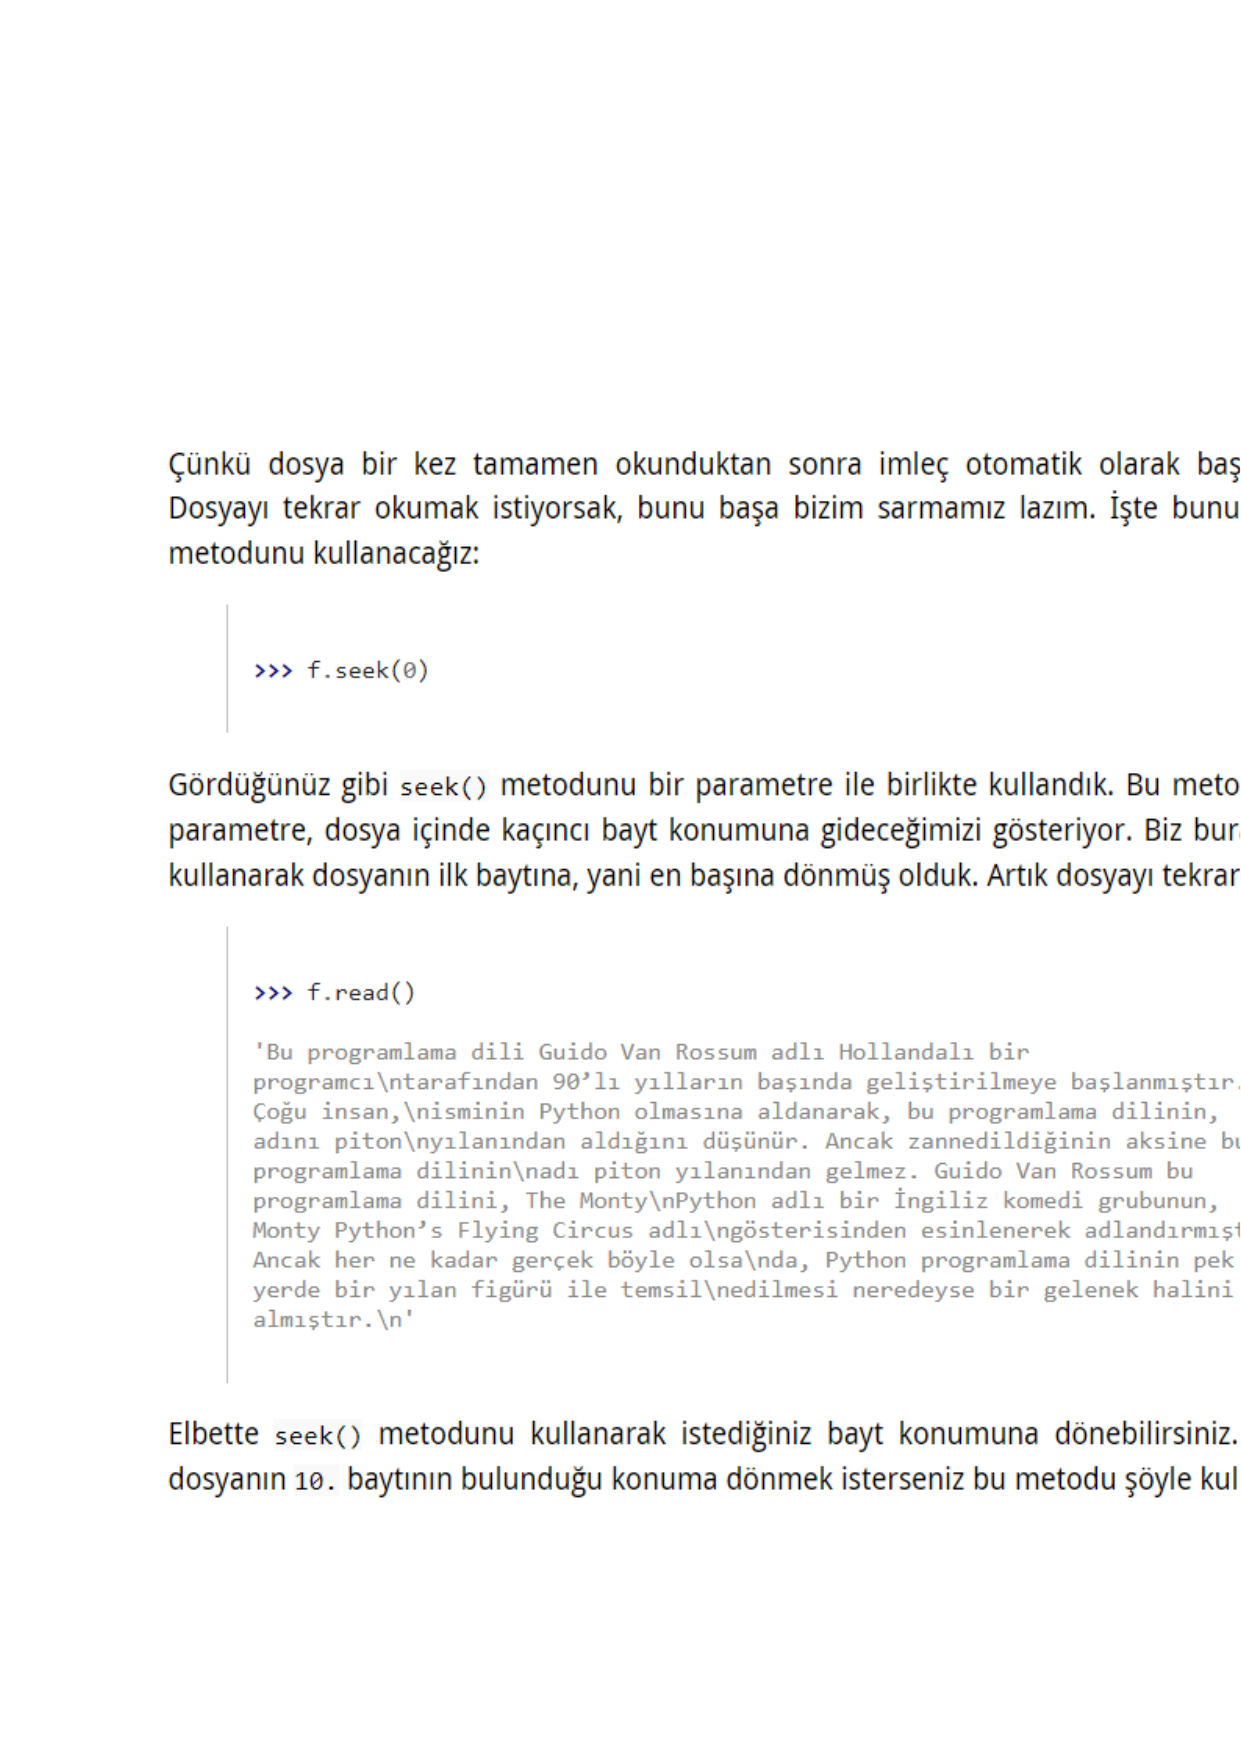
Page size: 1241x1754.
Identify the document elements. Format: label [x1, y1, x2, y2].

picture [147, 428, 1241, 1518]
